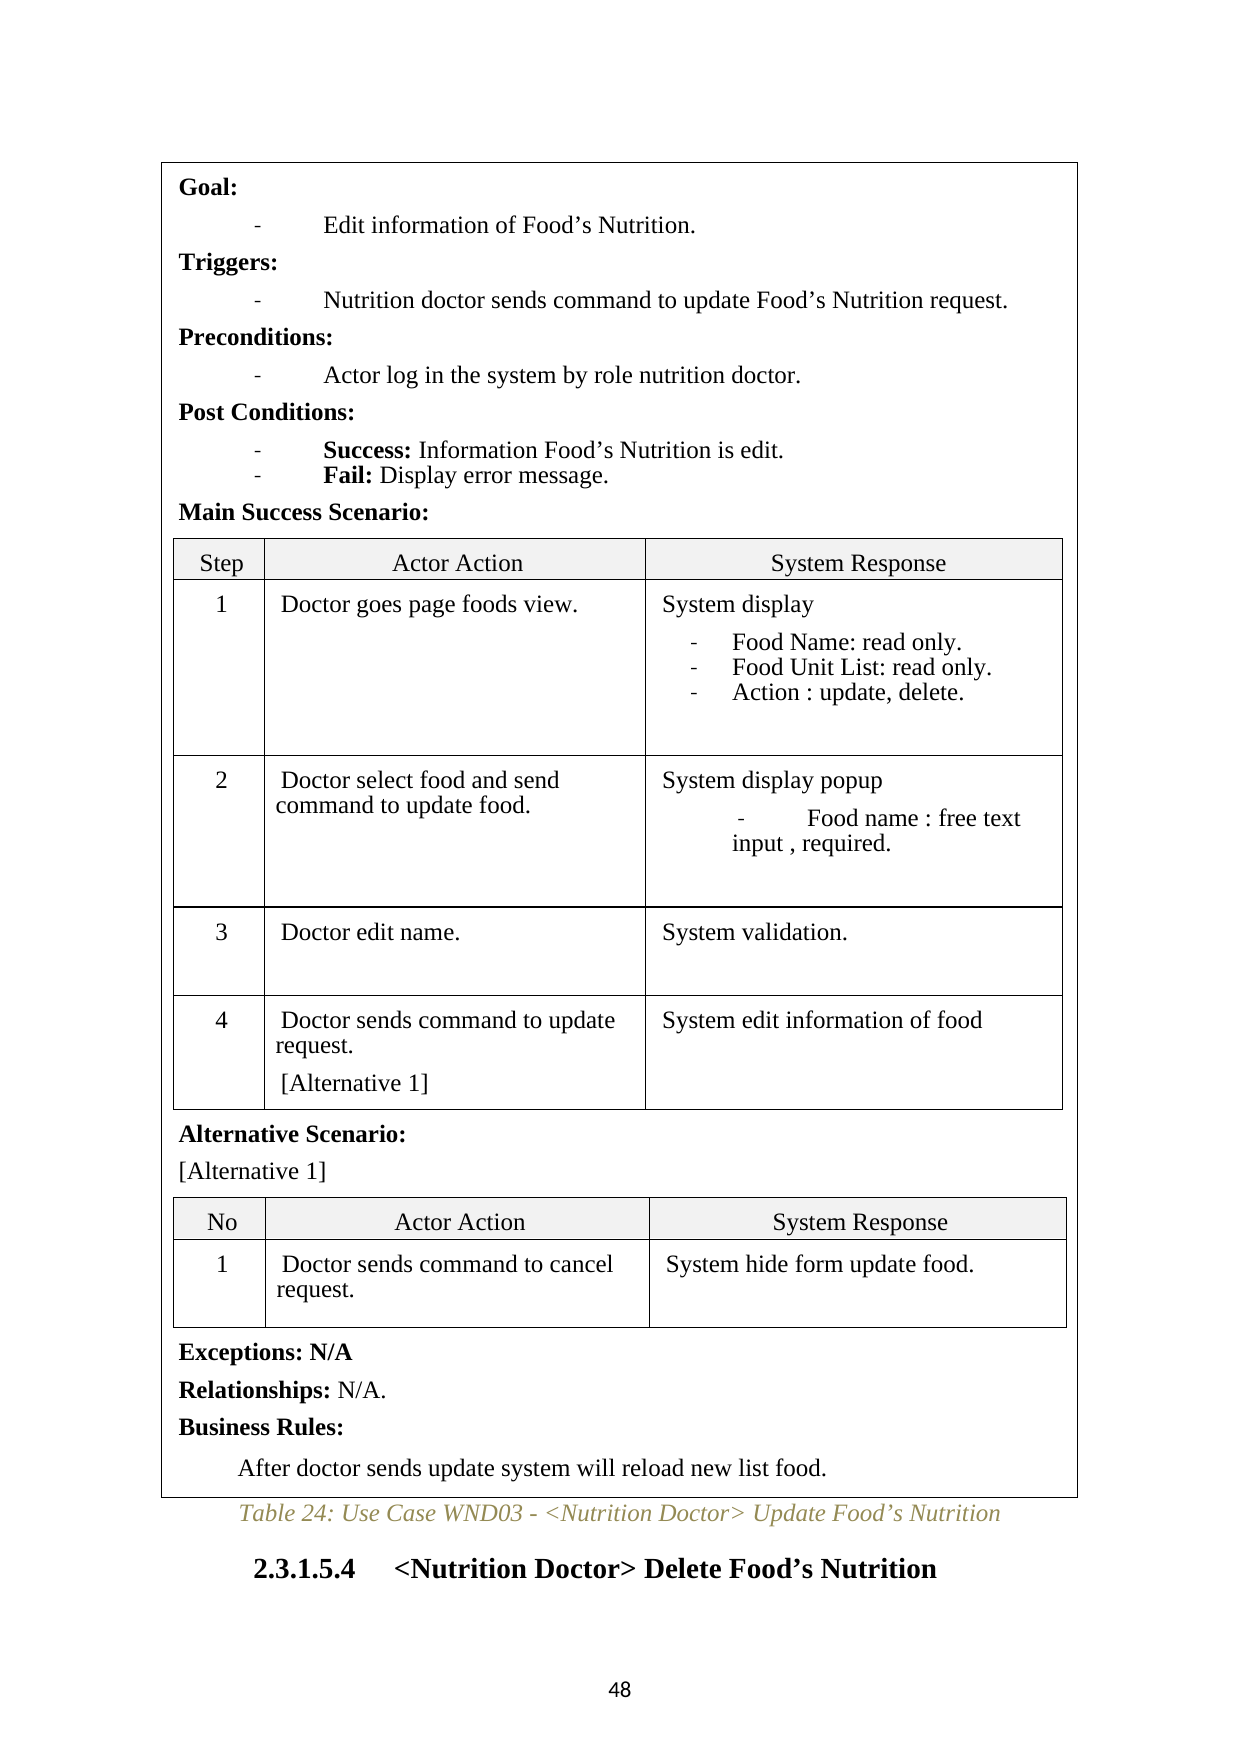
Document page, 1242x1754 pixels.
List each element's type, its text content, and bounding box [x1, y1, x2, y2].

subtitle <Nutrition Doctor> Delete Food’s Nutrition [253, 1552, 1146, 1585]
text Table 24: Use Case WND03 - <Nutrition Doctor> Update Food’s Nutrition [94, 1498, 1146, 1527]
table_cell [162, 163, 1077, 1497]
